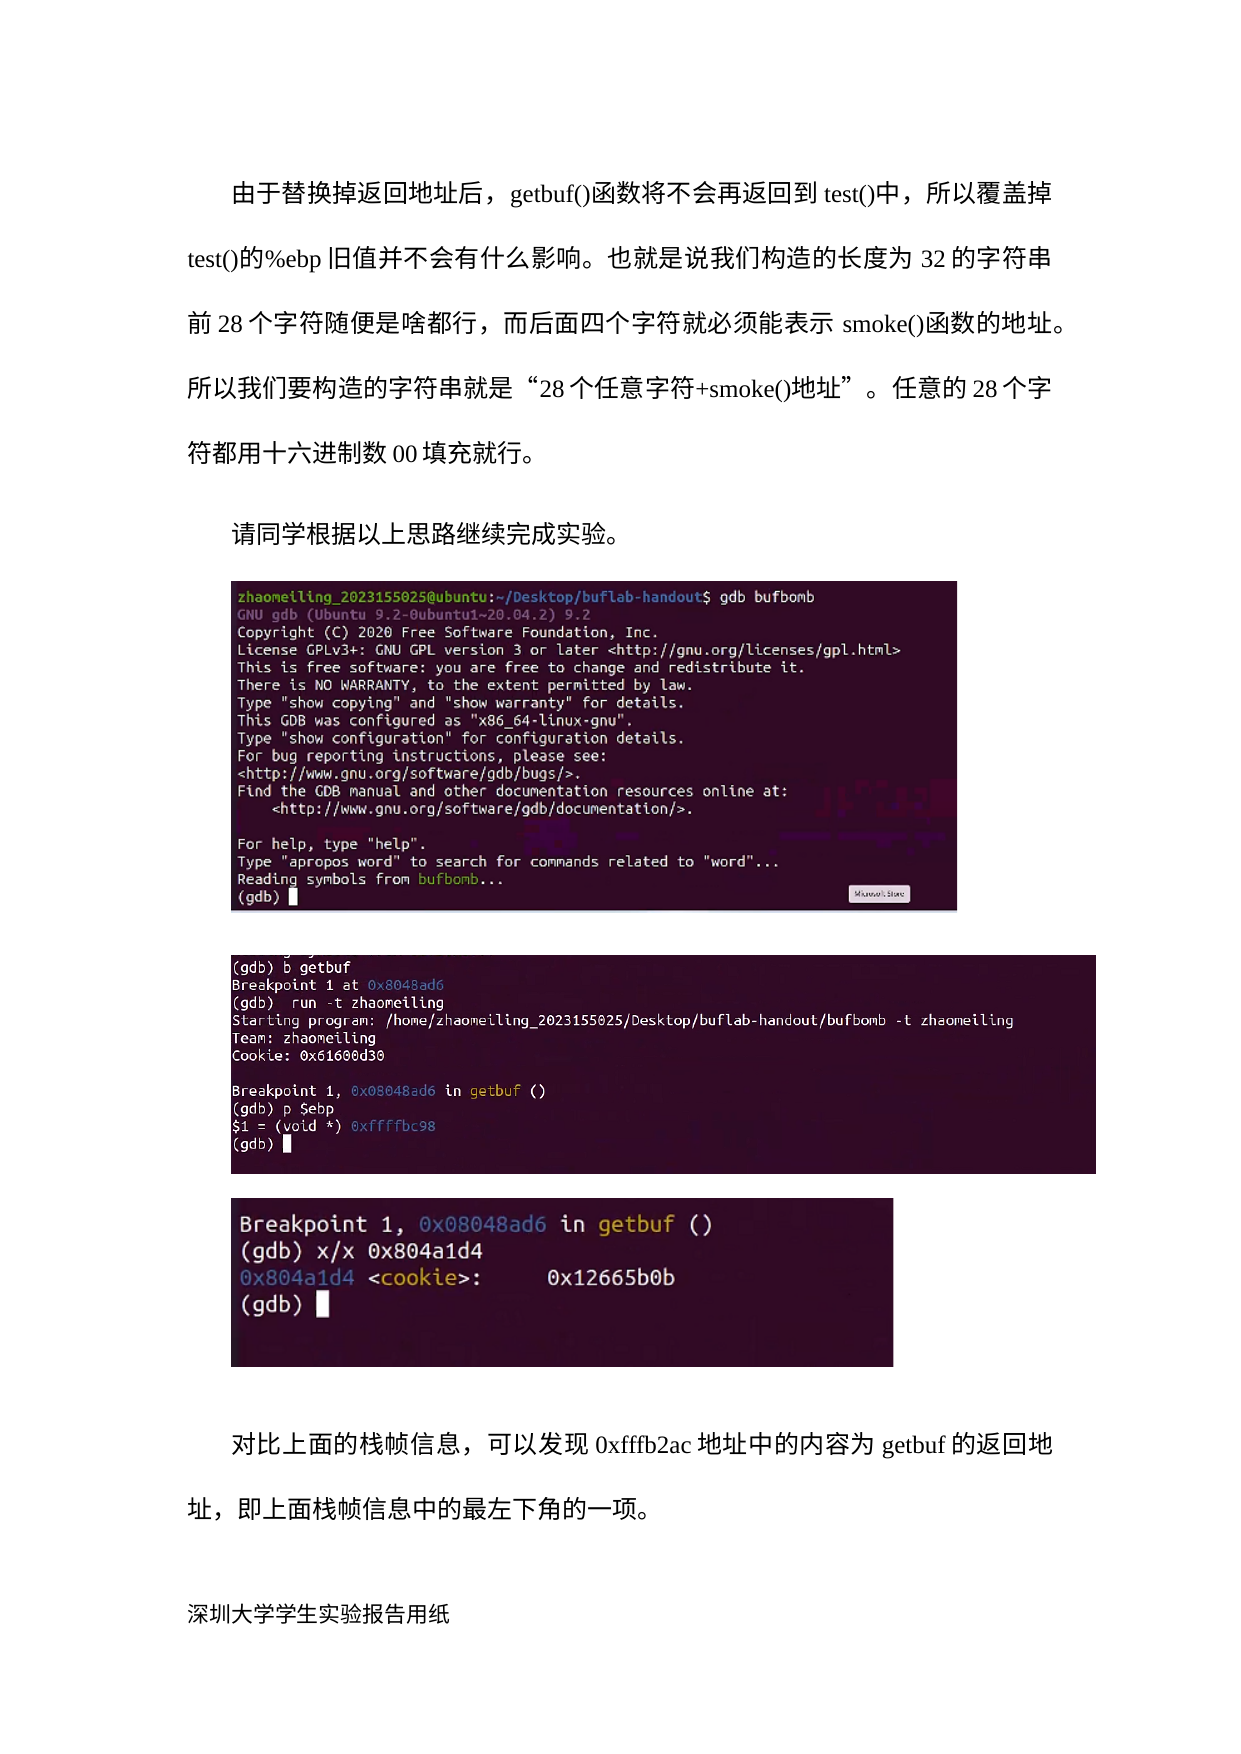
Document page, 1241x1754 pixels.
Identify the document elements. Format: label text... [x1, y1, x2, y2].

list 由于替换掉返回地址后，getbuf()函数将不会再返回到test()中，所以覆盖掉test()的%ebp旧值并不会有什么影响。也就是说我们构造的长度为32的字符串前28个字符随便是啥都行，而后面四个字符就必须能表示smoke()函数的地址。所以我们要构造的字符串就是“28个任意字符+smoke()地址”。任意的28个字符都用十六进制数00填充就行。 [187, 159, 1053, 484]
picture [231, 1198, 894, 1367]
text 对比上面的栈帧信息，可以发现0xfffb2ac地址中的内容为getbuf的返回地址，即上面栈帧信息中的最左下角的一项。 [187, 1410, 1053, 1540]
text 请同学根据以上思路继续完成实验。 [187, 500, 1053, 565]
picture [231, 581, 958, 913]
picture [231, 955, 1096, 1174]
